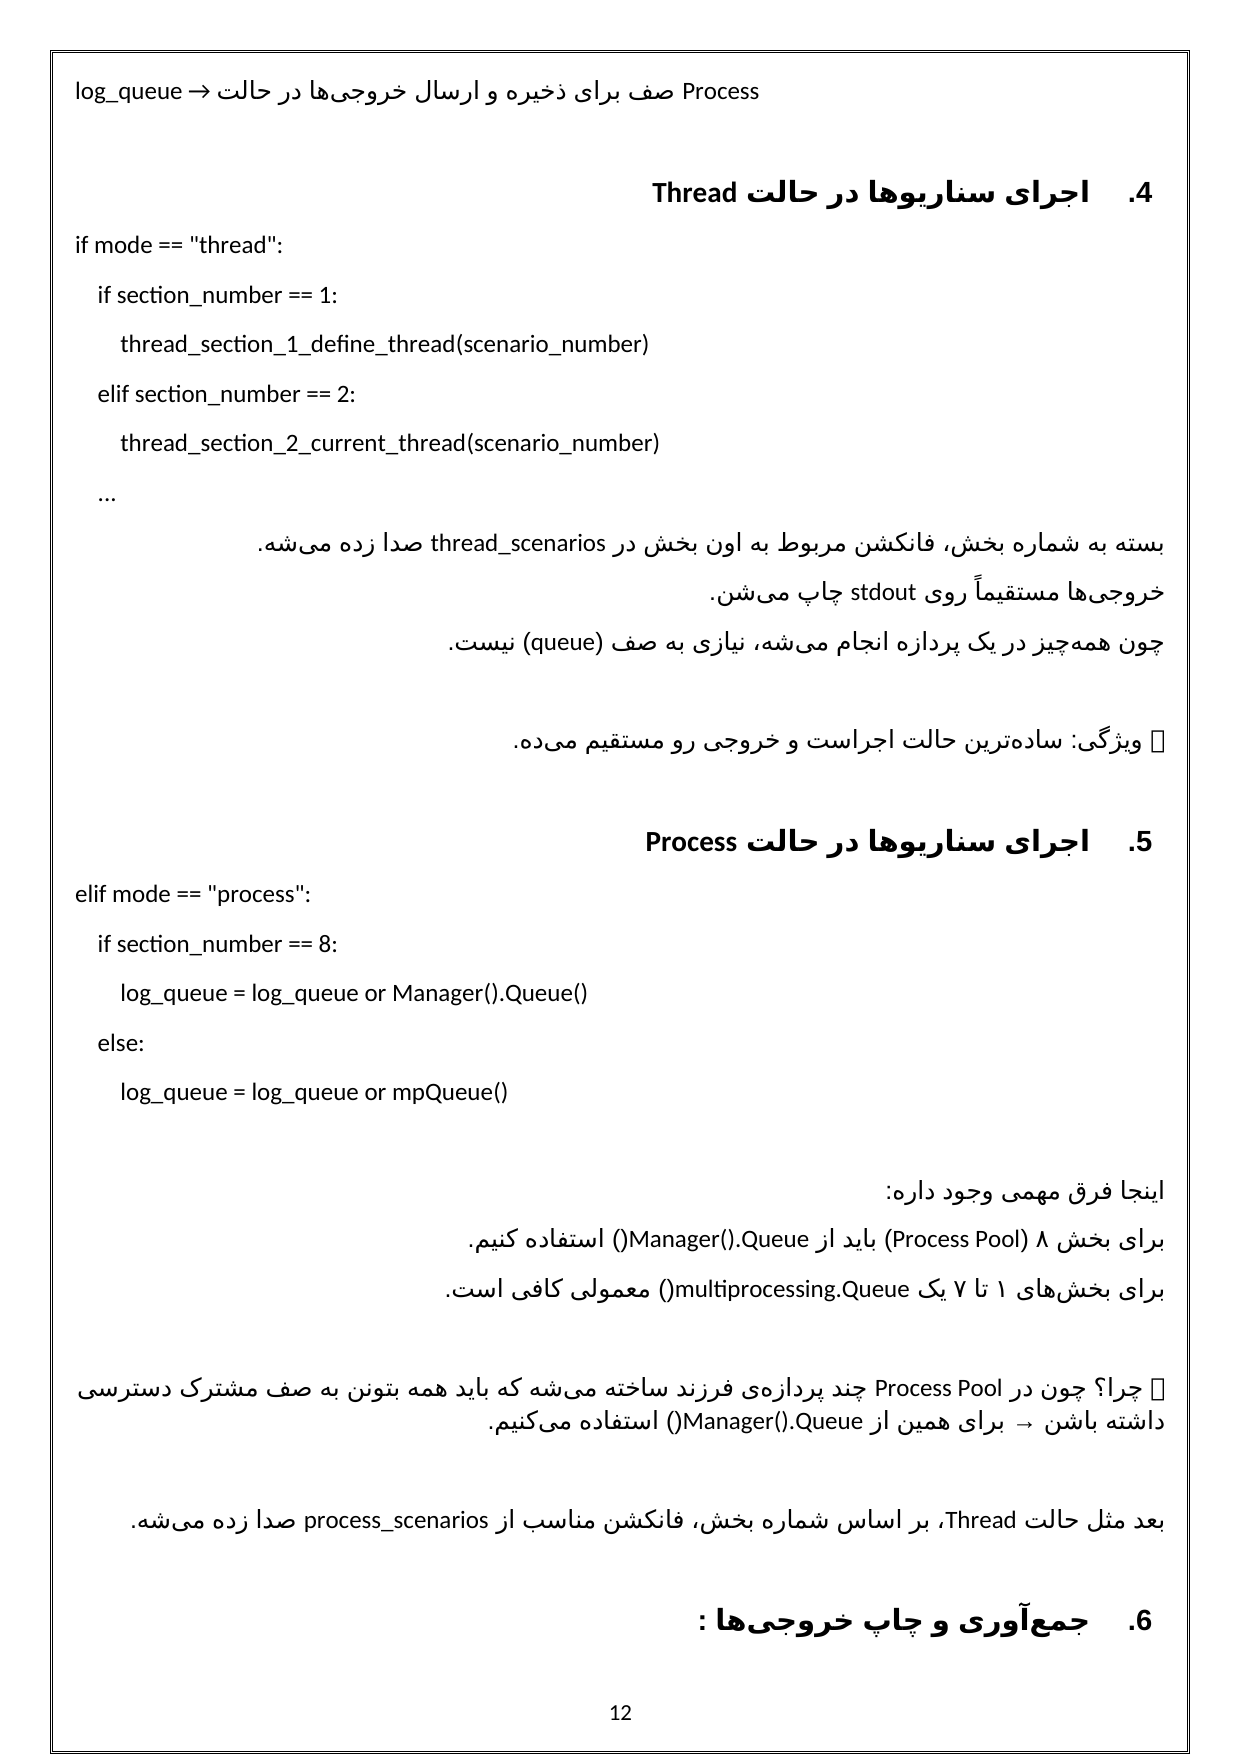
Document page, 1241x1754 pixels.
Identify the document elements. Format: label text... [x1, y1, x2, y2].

text اینجا فرق مهمی وجود داره: [75, 1176, 1165, 1204]
text 📌 چرا؟ چون در Process Pool چند پردازه‌ی فرزند ساخته می‌شه که باید همه بتونن به صف مشترک دسترسی داشته باشن → برای همین از Manager().Queue() استفاده می‌کنیم. [75, 1372, 1165, 1435]
text else: [75, 1027, 1165, 1057]
text if mode == "thread": [75, 229, 1165, 260]
text log_queue → صف برای ذخیره و ارسال خروجی‌ها در حالت Process [75, 75, 1165, 106]
text log_queue = log_queue or mpQueue() [75, 1076, 1165, 1107]
text خروجی‌ها مستقیماً روی stdout چاپ می‌شن. [75, 576, 1165, 607]
text thread_section_1_define_thread(scenario_number) [75, 328, 1165, 359]
text بسته به شماره بخش، فانکشن مربوط به اون بخش در thread_scenarios صدا زده می‌شه. [75, 527, 1165, 557]
text برای بخش ۸ (Process Pool) باید از Manager().Queue() استفاده کنیم. [75, 1223, 1165, 1254]
text if section_number == 1: [75, 279, 1165, 309]
text برای بخش‌های ۱ تا ۷ یک multiprocessing.Queue() معمولی کافی است. [75, 1273, 1165, 1303]
list جمع‌آوری و چاپ خروجی‌ها : [75, 1603, 1128, 1637]
text بعد مثل حالت Thread، بر اساس شماره بخش، فانکشن مناسب از process_scenarios صدا زده می‌شه. [75, 1504, 1165, 1534]
list اجرای سناریوها در حالت Process [75, 823, 1128, 859]
list اجرای سناریوها در حالت Thread [75, 174, 1128, 210]
text elif section_number == 2: [75, 378, 1165, 408]
text thread_section_2_current_thread(scenario_number) [75, 428, 1165, 458]
text log_queue = log_queue or Manager().Queue() [75, 977, 1165, 1008]
text if section_number == 8: [75, 928, 1165, 958]
text ... [75, 477, 1165, 508]
text چون همه‌چیز در یک پردازه انجام می‌شه، نیازی به صف (queue) نیست. [75, 626, 1165, 656]
text elif mode == "process": [75, 878, 1165, 909]
text 📌 ویژگی: ساده‌ترین حالت اجراست و خروجی رو مستقیم می‌ده. [75, 725, 1165, 754]
